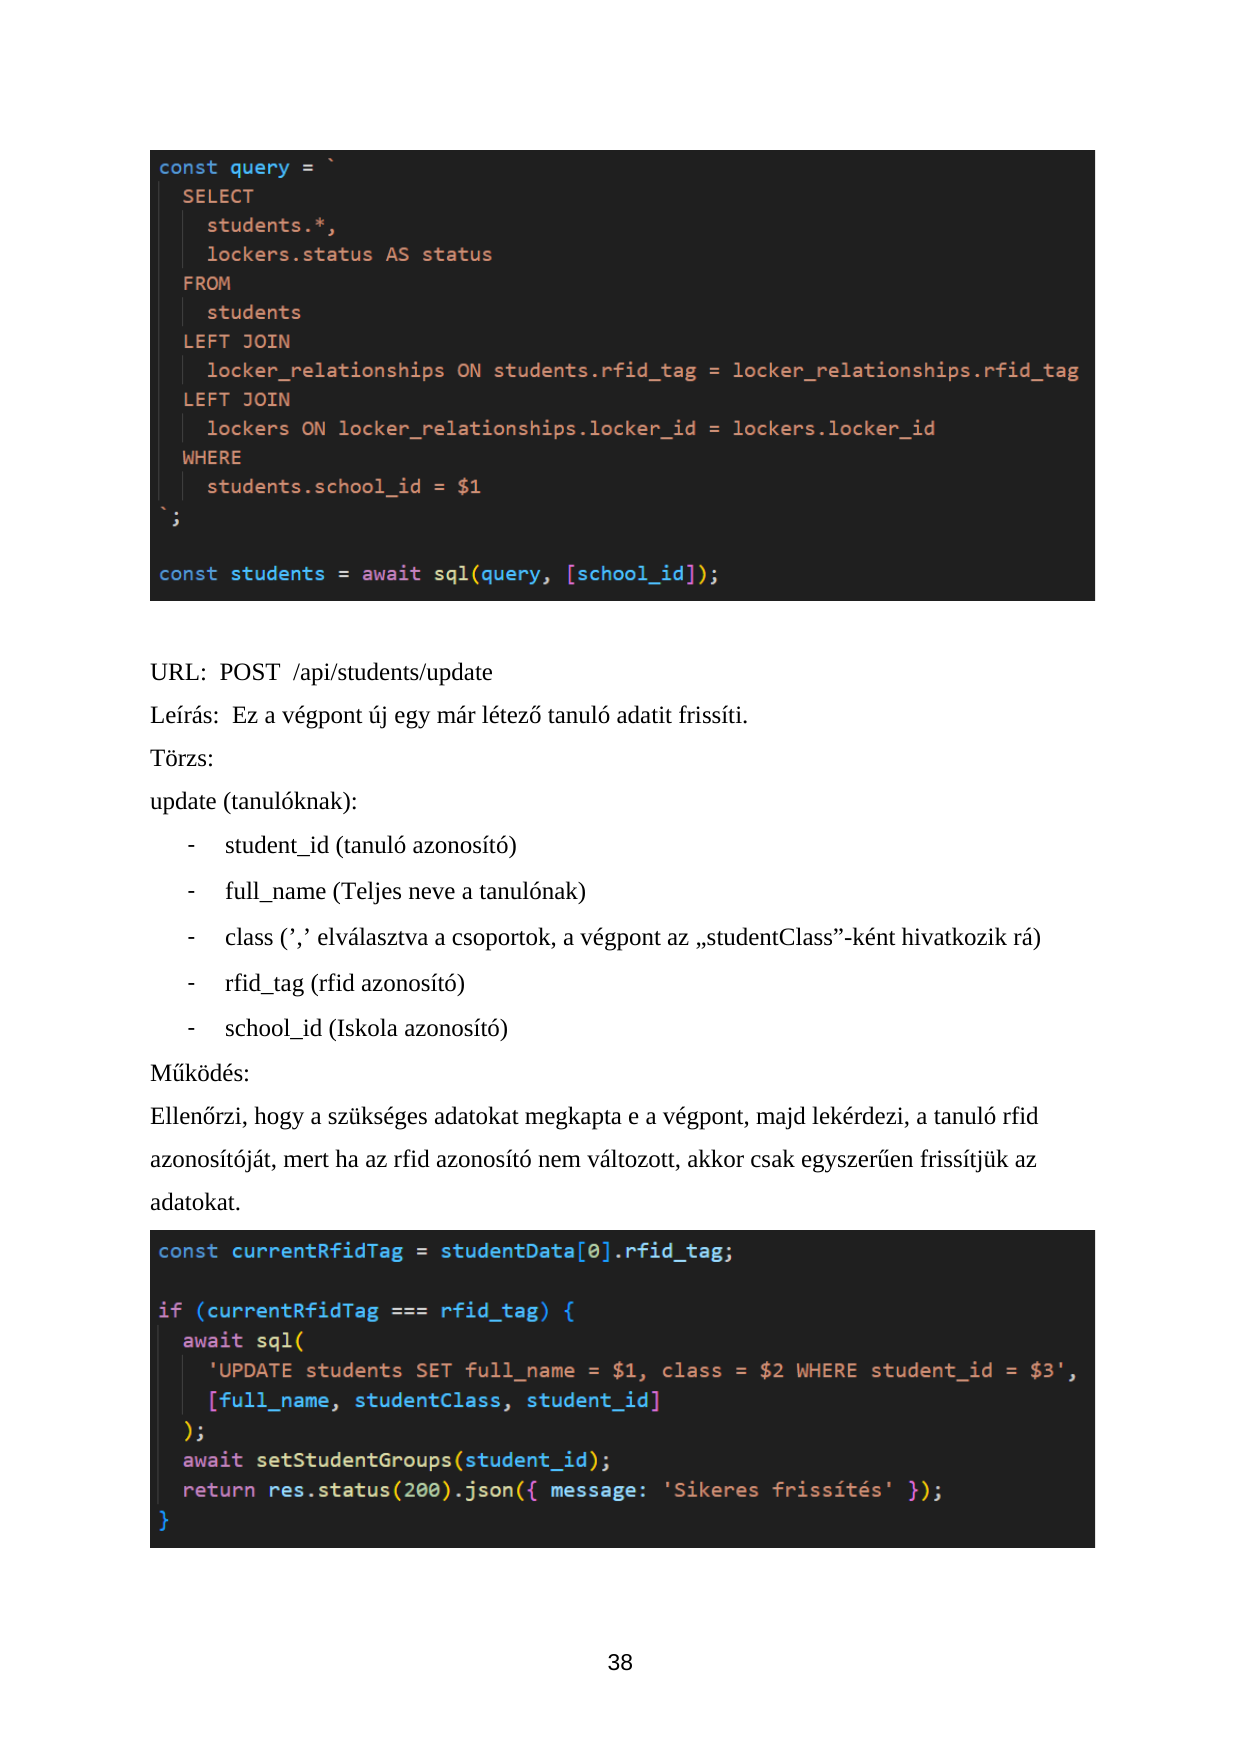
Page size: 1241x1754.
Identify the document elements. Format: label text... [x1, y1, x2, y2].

list school_id (Iskola azonosító) [187, 1012, 1090, 1043]
text update (tanulóknak): [150, 786, 1090, 815]
text URL: POST /api/students/update [150, 657, 1090, 686]
list class (’,’ elválasztva a csoportok, a végpont az „studentClass”-ként hivatkozik rá) [187, 921, 1090, 951]
list full_name (Teljes neve a tanulónak) [187, 875, 1090, 906]
list rfid_tag (rfid azonosító) [187, 967, 1090, 997]
text Törzs: [150, 743, 1090, 772]
list student_id (tanuló azonosító) [187, 829, 1090, 860]
picture [150, 150, 1096, 601]
text Ellenőrzi, hogy a szükséges adatokat megkapta e a végpont, majd lekérdezi, a tanuló rfid azonosítóját, mert ha az rfid azonosító nem változott, akkor csak egyszerűen frissítjük az adatokat. [150, 1101, 1090, 1216]
text Leírás: Ez a végpont új egy már létező tanuló adatit frissíti. [150, 700, 1090, 729]
picture [150, 1230, 1096, 1548]
text Működés: [150, 1058, 1090, 1087]
